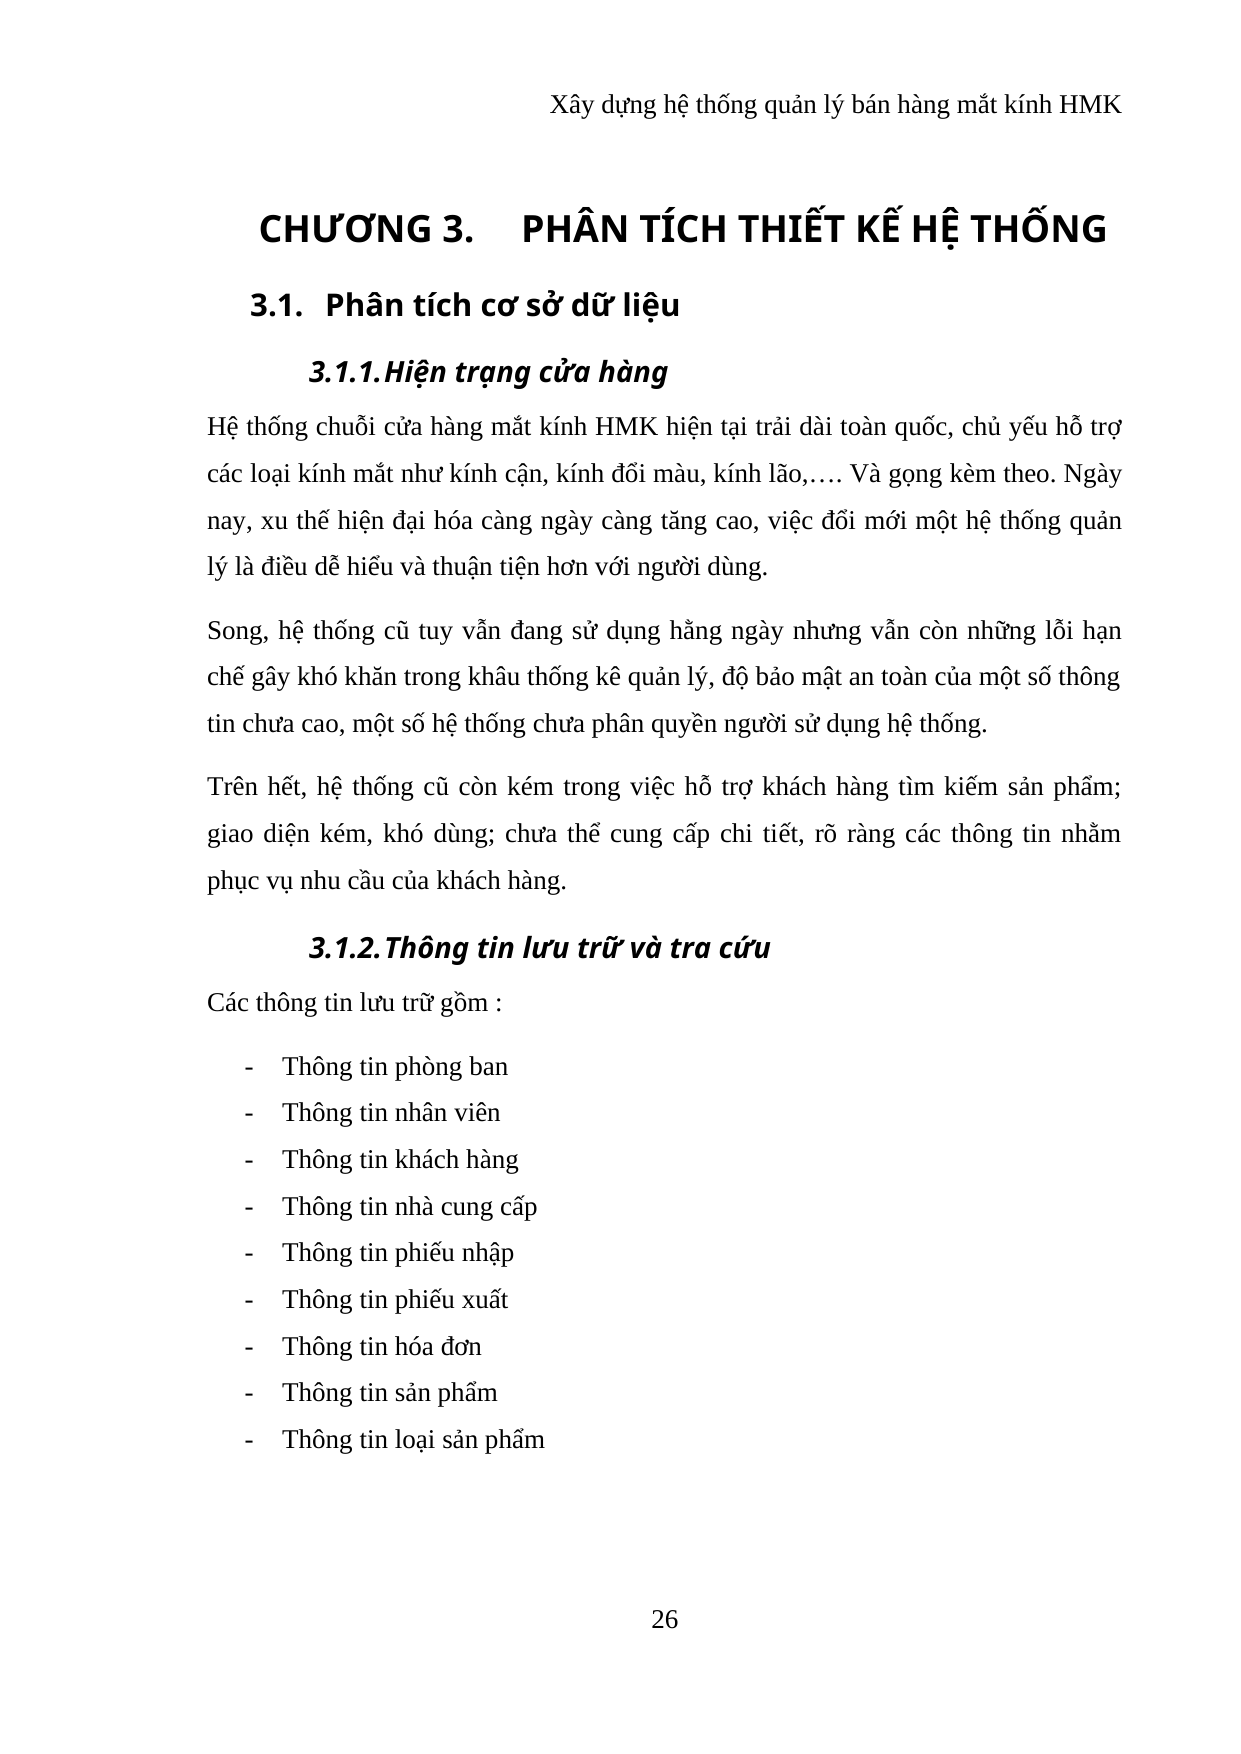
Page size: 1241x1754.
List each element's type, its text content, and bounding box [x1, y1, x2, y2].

subtitle Thông tin lưu trữ và tra cứu [309, 927, 1122, 967]
list Thông tin phiếu nhập [244, 1237, 1122, 1268]
list Thông tin phòng ban [244, 1050, 1122, 1081]
list Thông tin sản phẩm [244, 1377, 1122, 1408]
text Trên hết, hệ thống cũ còn kém trong việc hỗ trợ khách hàng tìm kiếm sản phẩm; giao diện kém, khó dùng; chưa thể cung cấp chi tiết, rõ ràng các thông tin nhằm phục vụ nhu cầu của khách hàng. [207, 770, 1122, 895]
list Thông tin nhà cung cấp [244, 1190, 1122, 1221]
subtitle Phân tích cơ sở dữ liệu [250, 283, 1122, 326]
list Thông tin khách hàng [244, 1143, 1122, 1174]
list Thông tin nhân viên [244, 1097, 1122, 1128]
text Song, hệ thống cũ tuy vẫn đang sử dụng hằng ngày nhưng vẫn còn những lỗi hạn chế gây khó khăn trong khâu thống kê quản lý, độ bảo mật an toàn của một số thông tin chưa cao, một số hệ thống chưa phân quyền người sử dụng hệ thống. [207, 614, 1122, 738]
text Các thông tin lưu trữ gồm : [207, 987, 1122, 1018]
list Thông tin phiếu xuất [244, 1283, 1122, 1314]
text Hệ thống chuỗi cửa hàng mắt kính HMK hiện tại trải dài toàn quốc, chủ yếu hỗ trợ các loại kính mắt như kính cận, kính đổi màu, kính lão,…. Và gọng kèm theo. Ngày nay, xu thế hiện đại hóa càng ngày càng tăng cao, việc đổi mới một hệ thống quản lý là điều dễ hiểu và thuận tiện hơn với người dùng. [207, 410, 1122, 582]
list Thông tin loại sản phẩm [244, 1423, 1122, 1454]
list Thông tin hóa đơn [244, 1330, 1122, 1361]
subtitle Hiện trạng cửa hàng [309, 351, 1122, 391]
subtitle PHÂN TÍCH THIẾT KẾ HỆ THỐNG [244, 202, 1122, 253]
